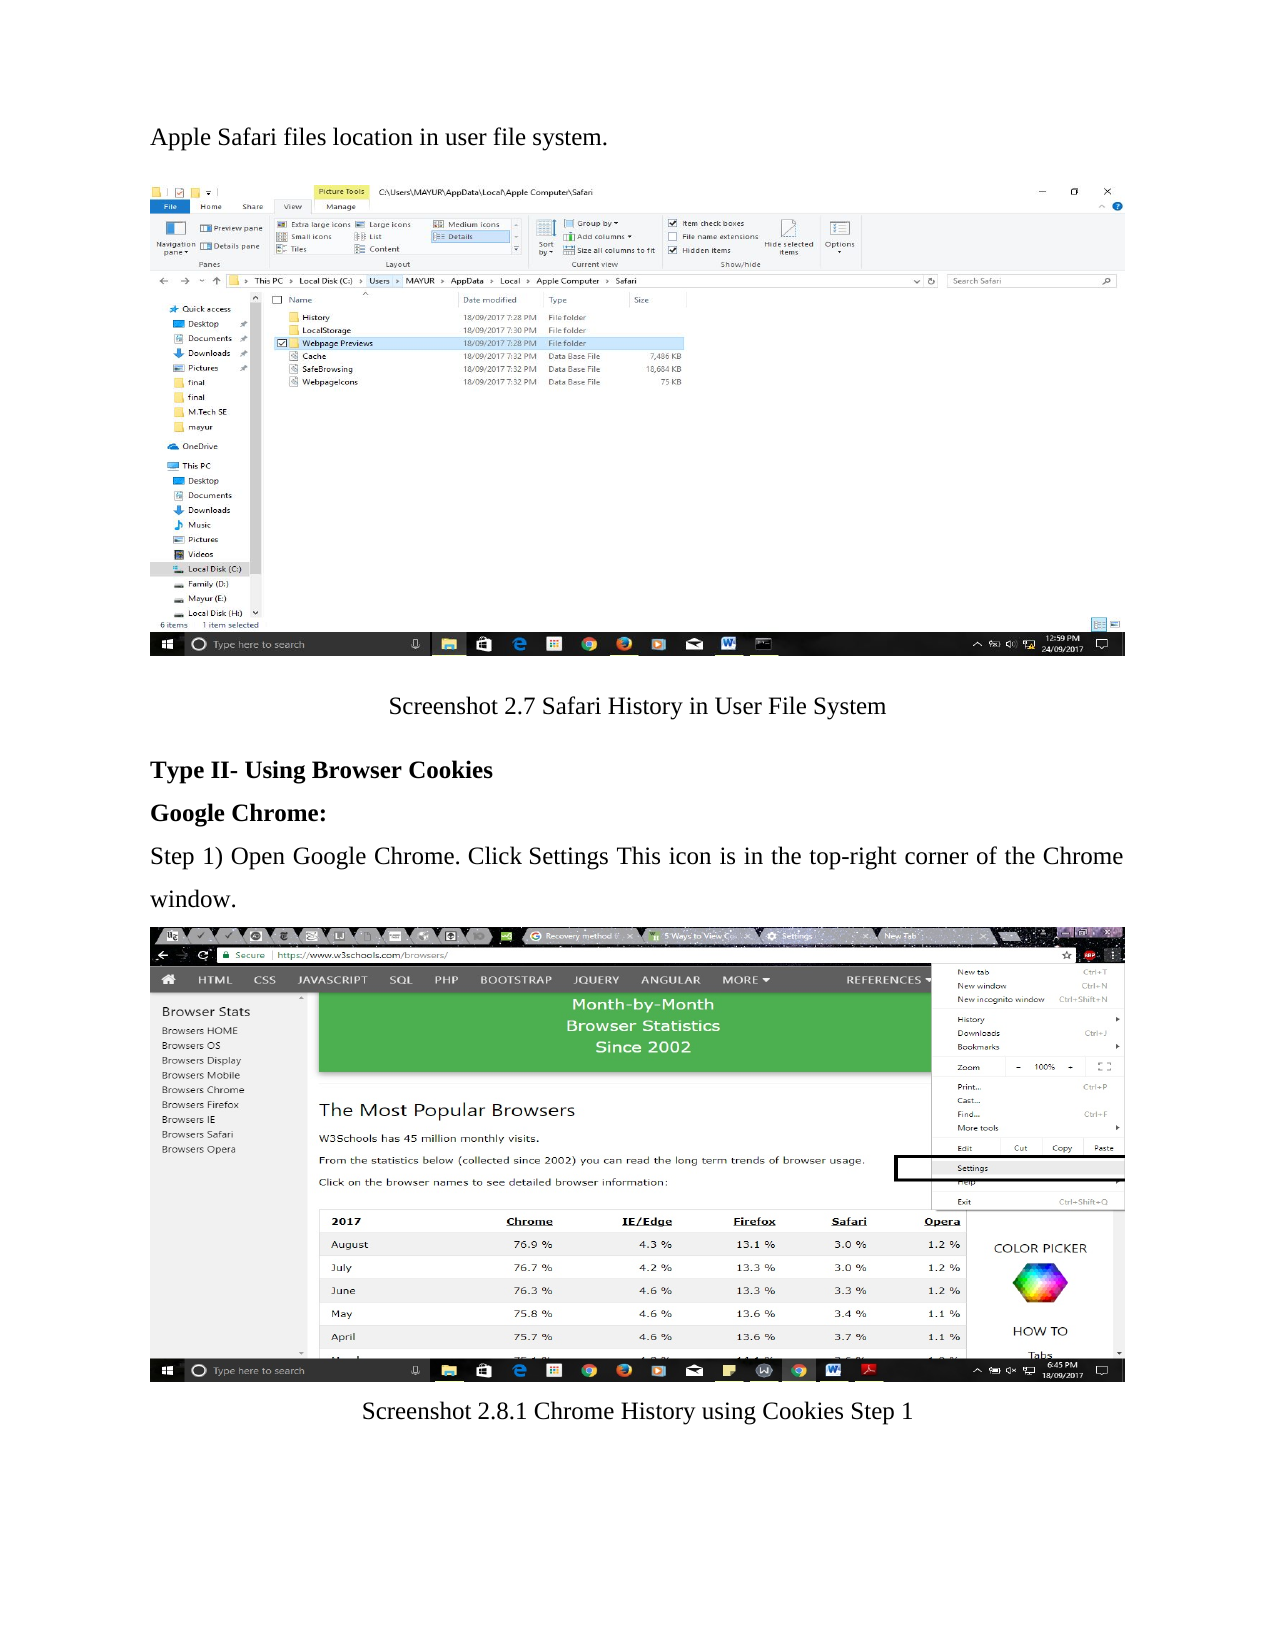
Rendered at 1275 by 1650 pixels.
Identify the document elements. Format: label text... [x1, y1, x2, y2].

text Step 1) Open Google Chrome. Click Settings This icon is in the top-right corner of the Chrome window. [150, 841, 1125, 913]
text Apple Safari files location in user file system. [150, 122, 1125, 151]
text Screenshot 2.7 Safari History in User File System [150, 691, 1125, 720]
text Screenshot 2.8.1 Chrome History using Cookies Step 1 [150, 1396, 1125, 1425]
text Google Chrome: [150, 798, 1125, 827]
picture [150, 927, 1125, 1382]
picture [150, 185, 1125, 656]
text Type II- Using Browser Cookies [150, 755, 1125, 784]
